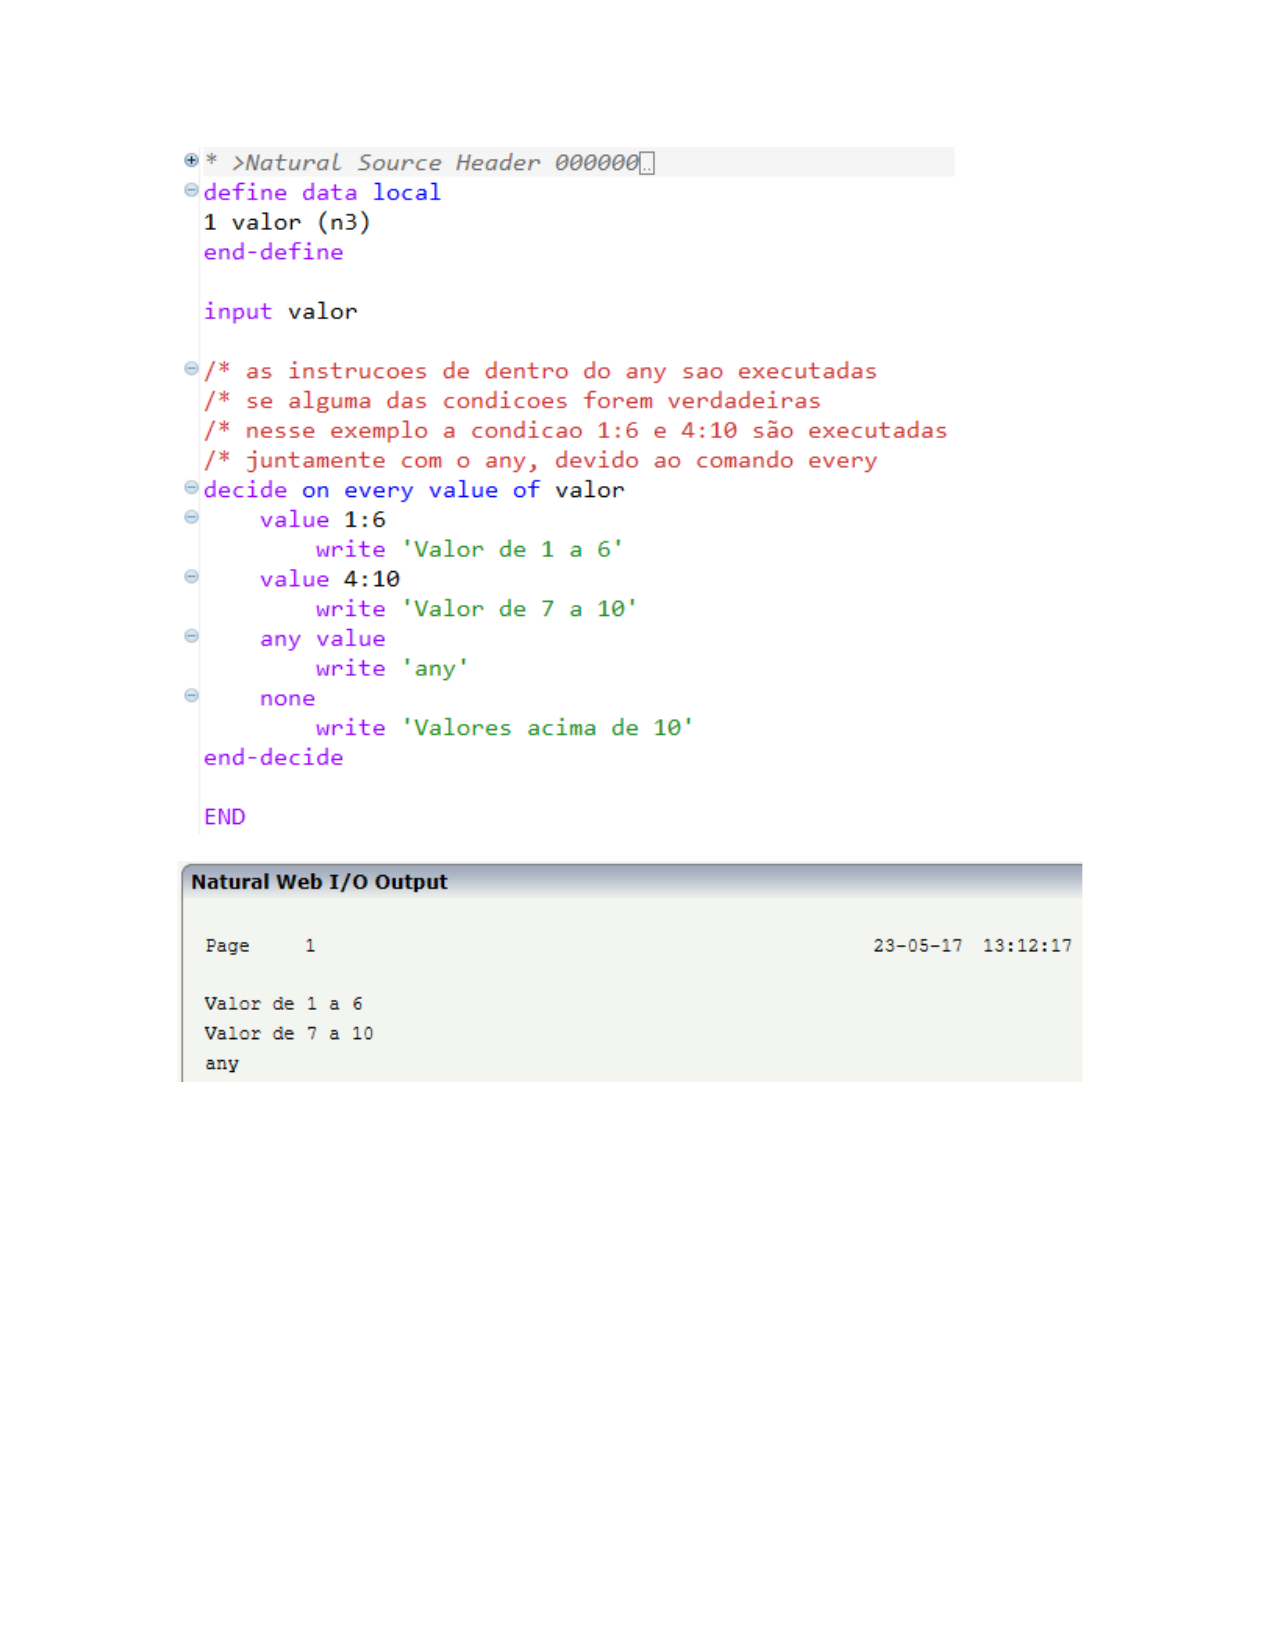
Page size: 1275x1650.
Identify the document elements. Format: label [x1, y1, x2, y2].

picture [177, 861, 1083, 1082]
picture [177, 147, 955, 834]
